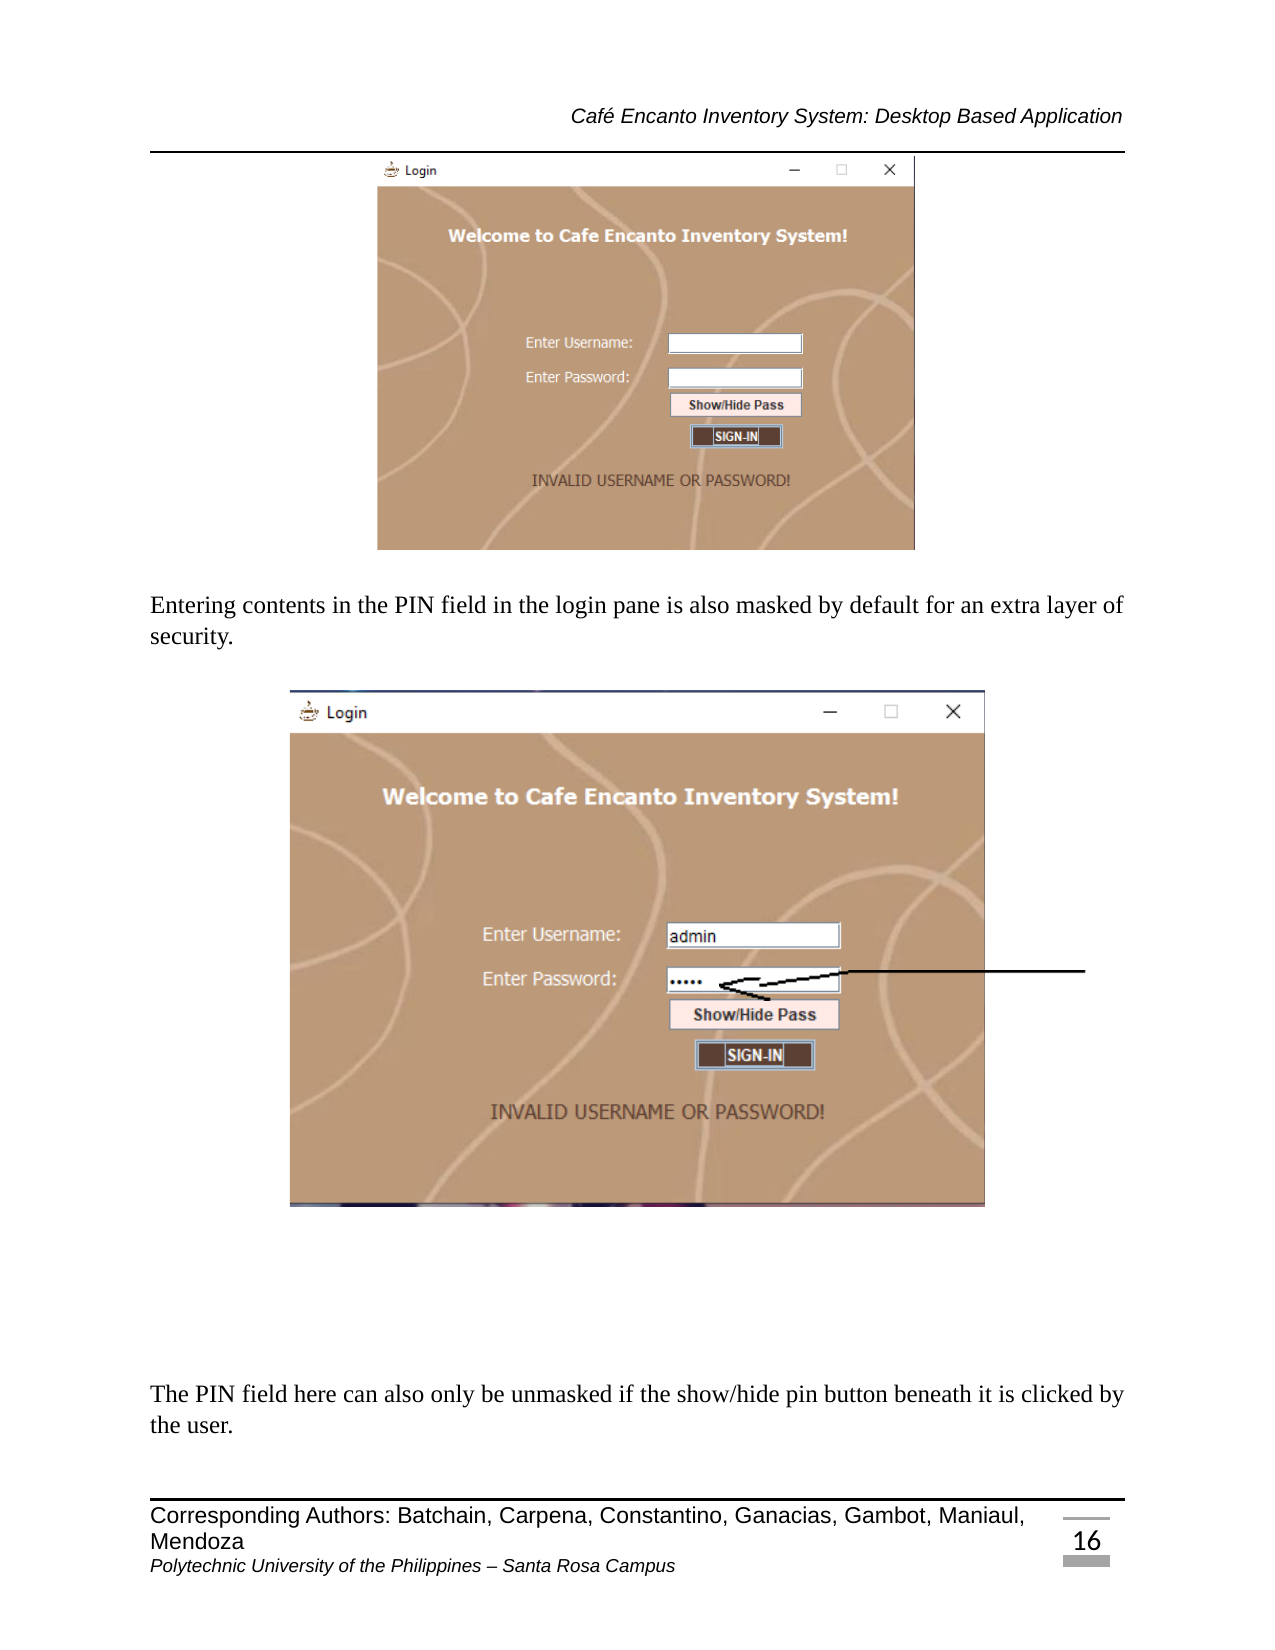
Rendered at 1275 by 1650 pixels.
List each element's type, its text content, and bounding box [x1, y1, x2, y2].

text The PIN field here can also only be unmasked if the show/hide pin button beneath it is clicked by the user. [150, 1379, 1125, 1439]
text Entering contents in the PIN field in the login pane is also masked by default for an extra layer of security. [150, 590, 1125, 650]
picture [377, 156, 915, 550]
picture [289, 690, 1087, 1207]
